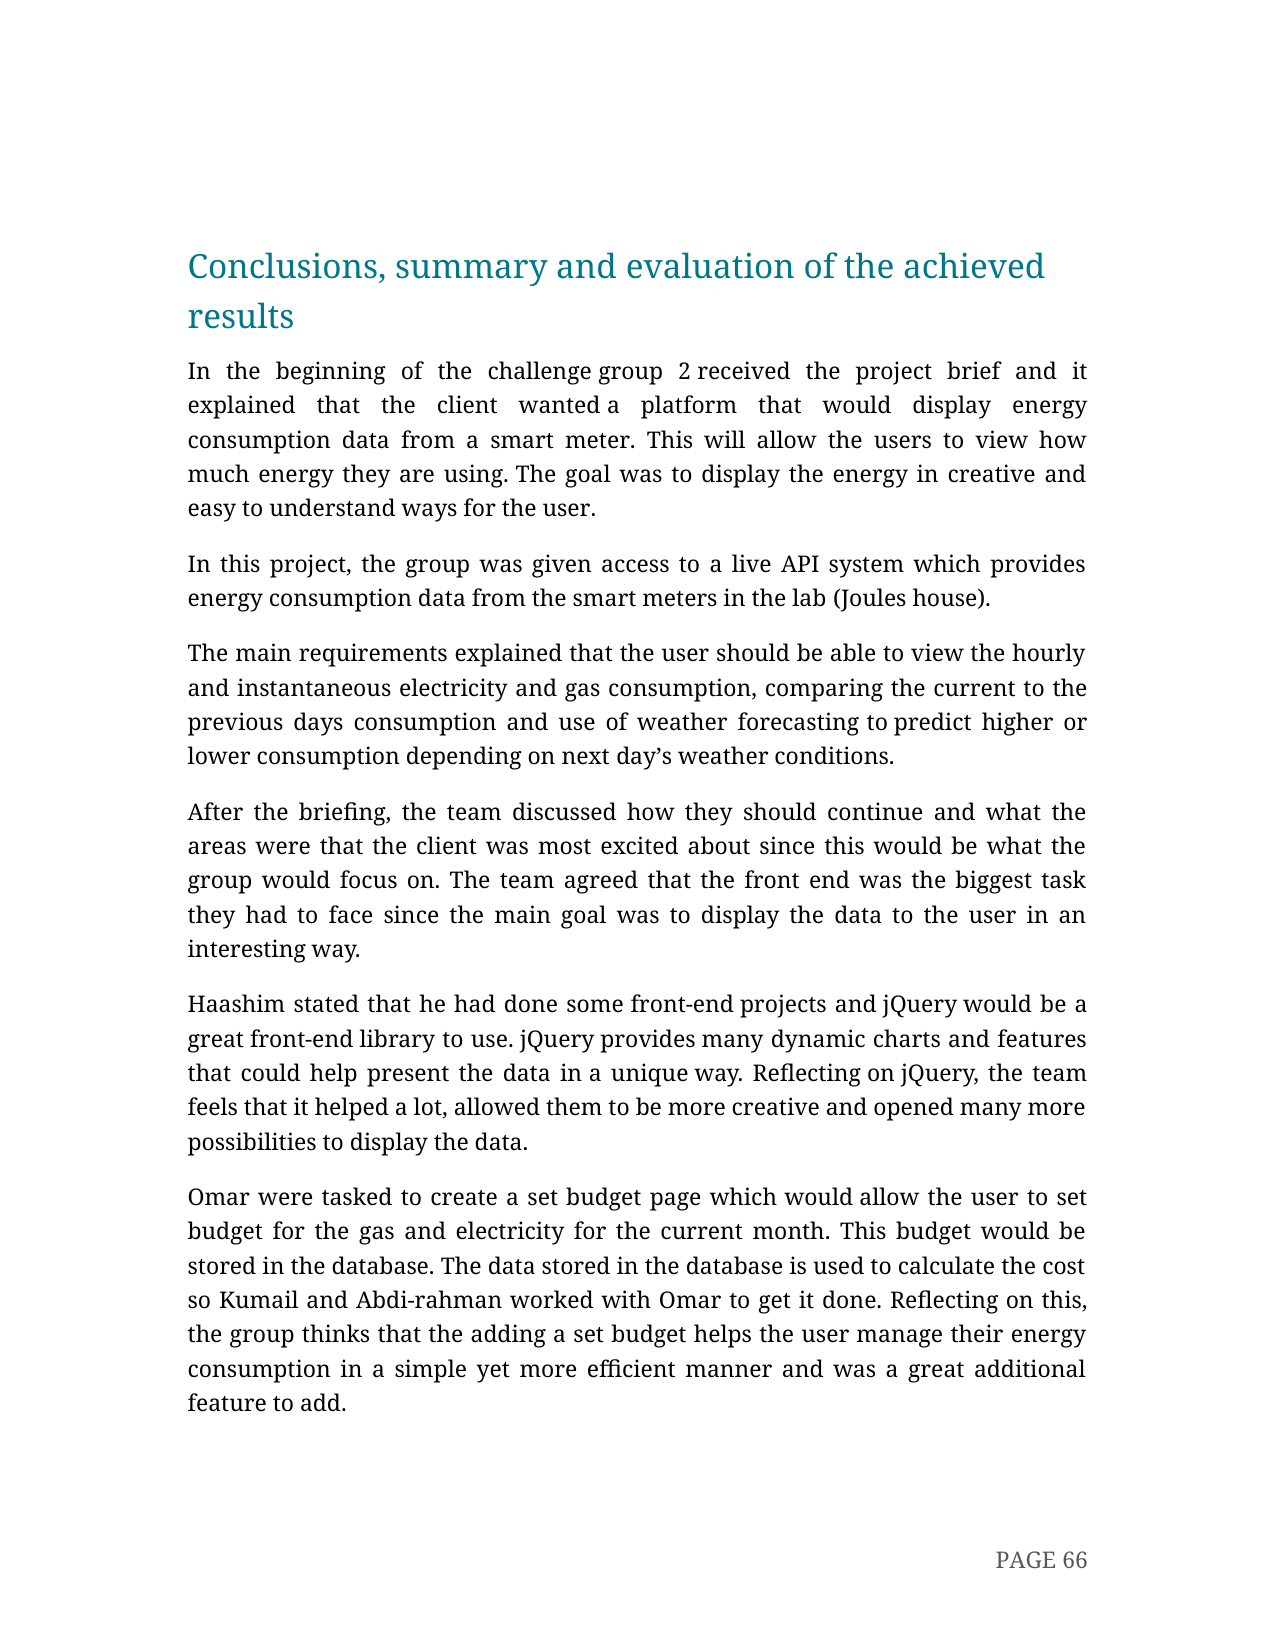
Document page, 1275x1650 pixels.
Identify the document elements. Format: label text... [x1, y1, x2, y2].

text Haashim stated that he had done some front-end projects and jQuery would be a great front-end library to use. jQuery provides many dynamic charts and features that could help present the data in a unique way. Reflecting on jQuery, the team feels that it helped a lot, allowed them to be more creative and opened many more possibilities to display the data. [187, 988, 1087, 1157]
text After the briefing, the team discussed how they should continue and what the areas were that the client was most excited about since this would be what the group would focus on. The team agreed that the front end was the biggest task they had to face since the main goal was to display the data to the user in an interesting way. [187, 795, 1087, 964]
subtitle Conclusions, summary and evaluation of the achieved results [187, 242, 1087, 338]
text The main requirements explained that the user should be able to view the hourly and instantaneous electricity and gas consumption, comparing the current to the previous days consumption and use of weather forecasting to predict higher or lower consumption depending on next day’s weather conditions. [187, 637, 1087, 771]
text Omar were tasked to create a set budget page which would allow the user to set budget for the gas and electricity for the current month. This budget would be stored in the database. The data stored in the database is used to calculate the cost so Kumail and Abdi-rahman worked with Omar to get it done. Reflecting on this, the group thinks that the adding a set budget helps the user manage their energy consumption in a simple yet more efficient manner and was a great additional feature to add. [187, 1181, 1087, 1418]
text In this project, the group was given access to a live API system which provides energy consumption data from the smart meters in the lab (Joules house). [187, 547, 1087, 613]
text In the beginning of the challenge group 2 received the project brief and it explained that the client wanted a platform that would display energy consumption data from a smart meter. This will allow the users to view how much energy they are using. The goal was to display the energy in creative and easy to understand ways for the user. [187, 355, 1087, 523]
